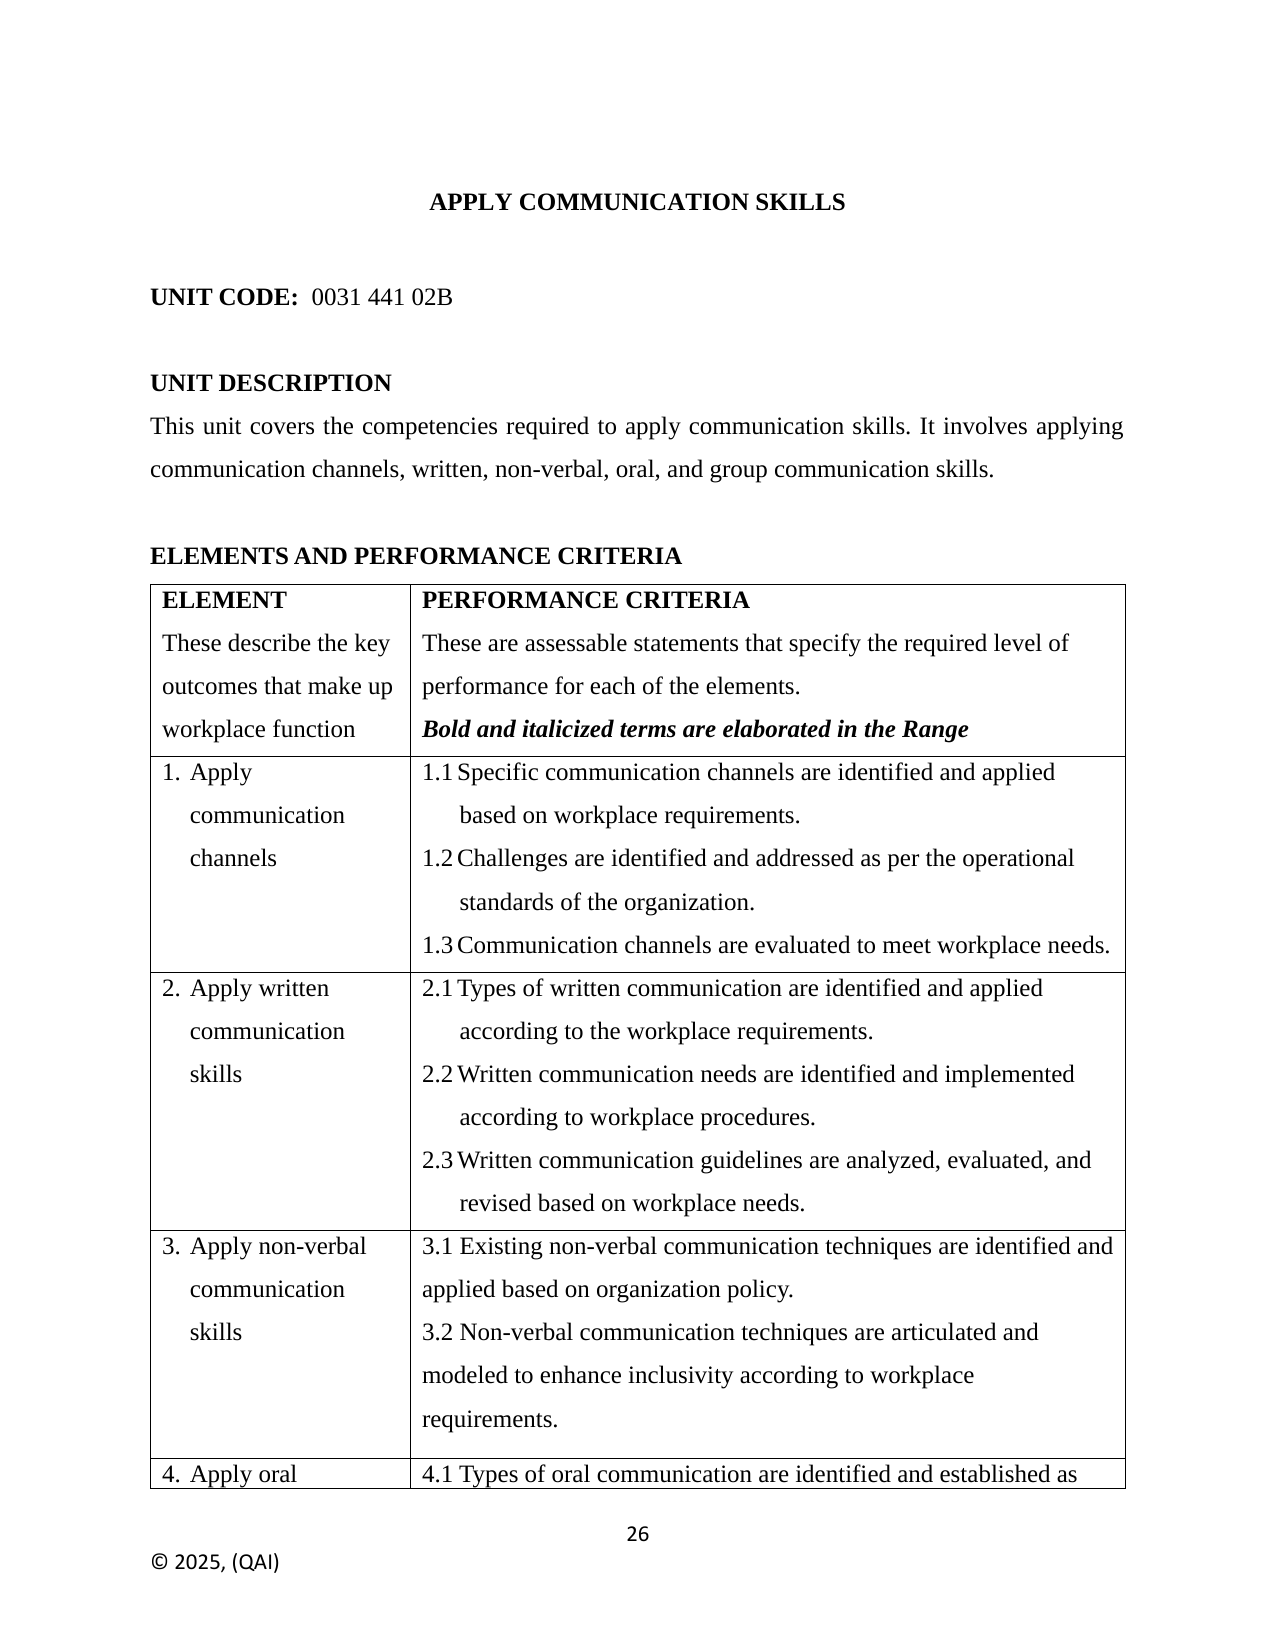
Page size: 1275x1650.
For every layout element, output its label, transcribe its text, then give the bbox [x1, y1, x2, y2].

table_cell Apply oral communication skills [151, 1459, 410, 1488]
table_cell Apply non-verbal communication skills [151, 1231, 410, 1458]
subtitle APPLY COMMUNICATION SKILLS [150, 187, 1125, 216]
table_cell Specific communication channels are identified and applied based on workplace requirements. Challenges are identified and addressed as per the operational standards of the organization. Communication channels are evaluated to meet workplace needs. [411, 757, 1125, 972]
text UNIT DESCRIPTION [150, 368, 1125, 397]
table_cell Apply communication channels [151, 757, 410, 972]
table_cell Types of written communication are identified and applied according to the workplace requirements. Written communication needs are identified and implemented according to workplace procedures. Written communication guidelines are analyzed, evaluated, and revised based on workplace needs. [411, 973, 1125, 1230]
table_header PERFORMANCE CRITERIA These are assessable statements that specify the required level of performance for each of the elements. Bold and italicized terms are elaborated in the Range [411, 585, 1125, 756]
table_cell 3.1 Existing non-verbal communication techniques are identified and applied based on organization policy. 3.2 Non-verbal communication techniques are articulated and modeled to enhance inclusivity according to workplace requirements. [411, 1231, 1125, 1458]
text ELEMENTS AND PERFORMANCE CRITERIA [150, 541, 1125, 569]
table_cell Apply written communication skills [151, 973, 410, 1230]
text This unit covers the competencies required to apply communication skills. It involves applying communication channels, written, non-verbal, oral, and group communication skills. [150, 411, 1125, 483]
text UNIT CODE: 0031 441 02B [150, 282, 1125, 311]
table_header ELEMENT These describe the key outcomes that make up workplace function [151, 585, 410, 756]
